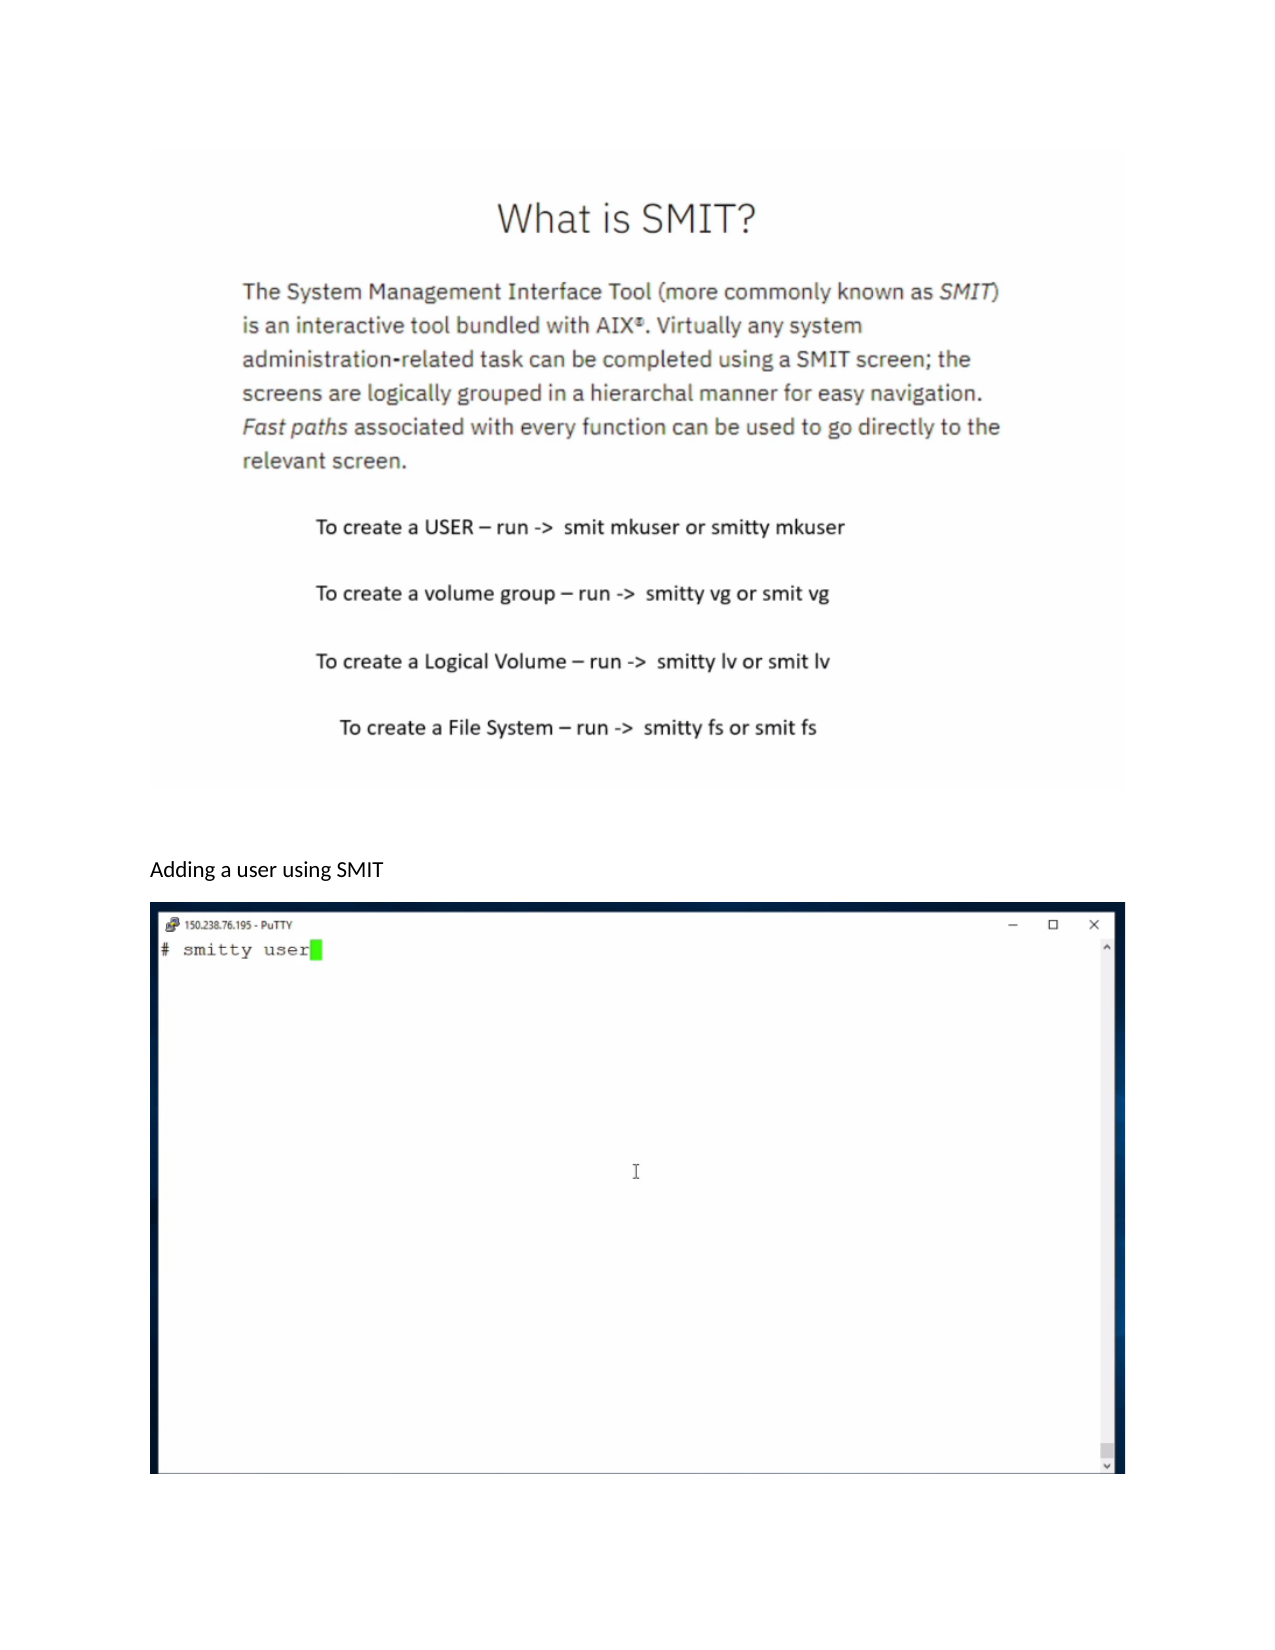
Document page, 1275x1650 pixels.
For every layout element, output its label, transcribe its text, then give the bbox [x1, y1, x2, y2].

picture [150, 150, 1125, 790]
picture [150, 902, 1125, 1474]
text Adding a user using SMIT [150, 855, 1125, 883]
